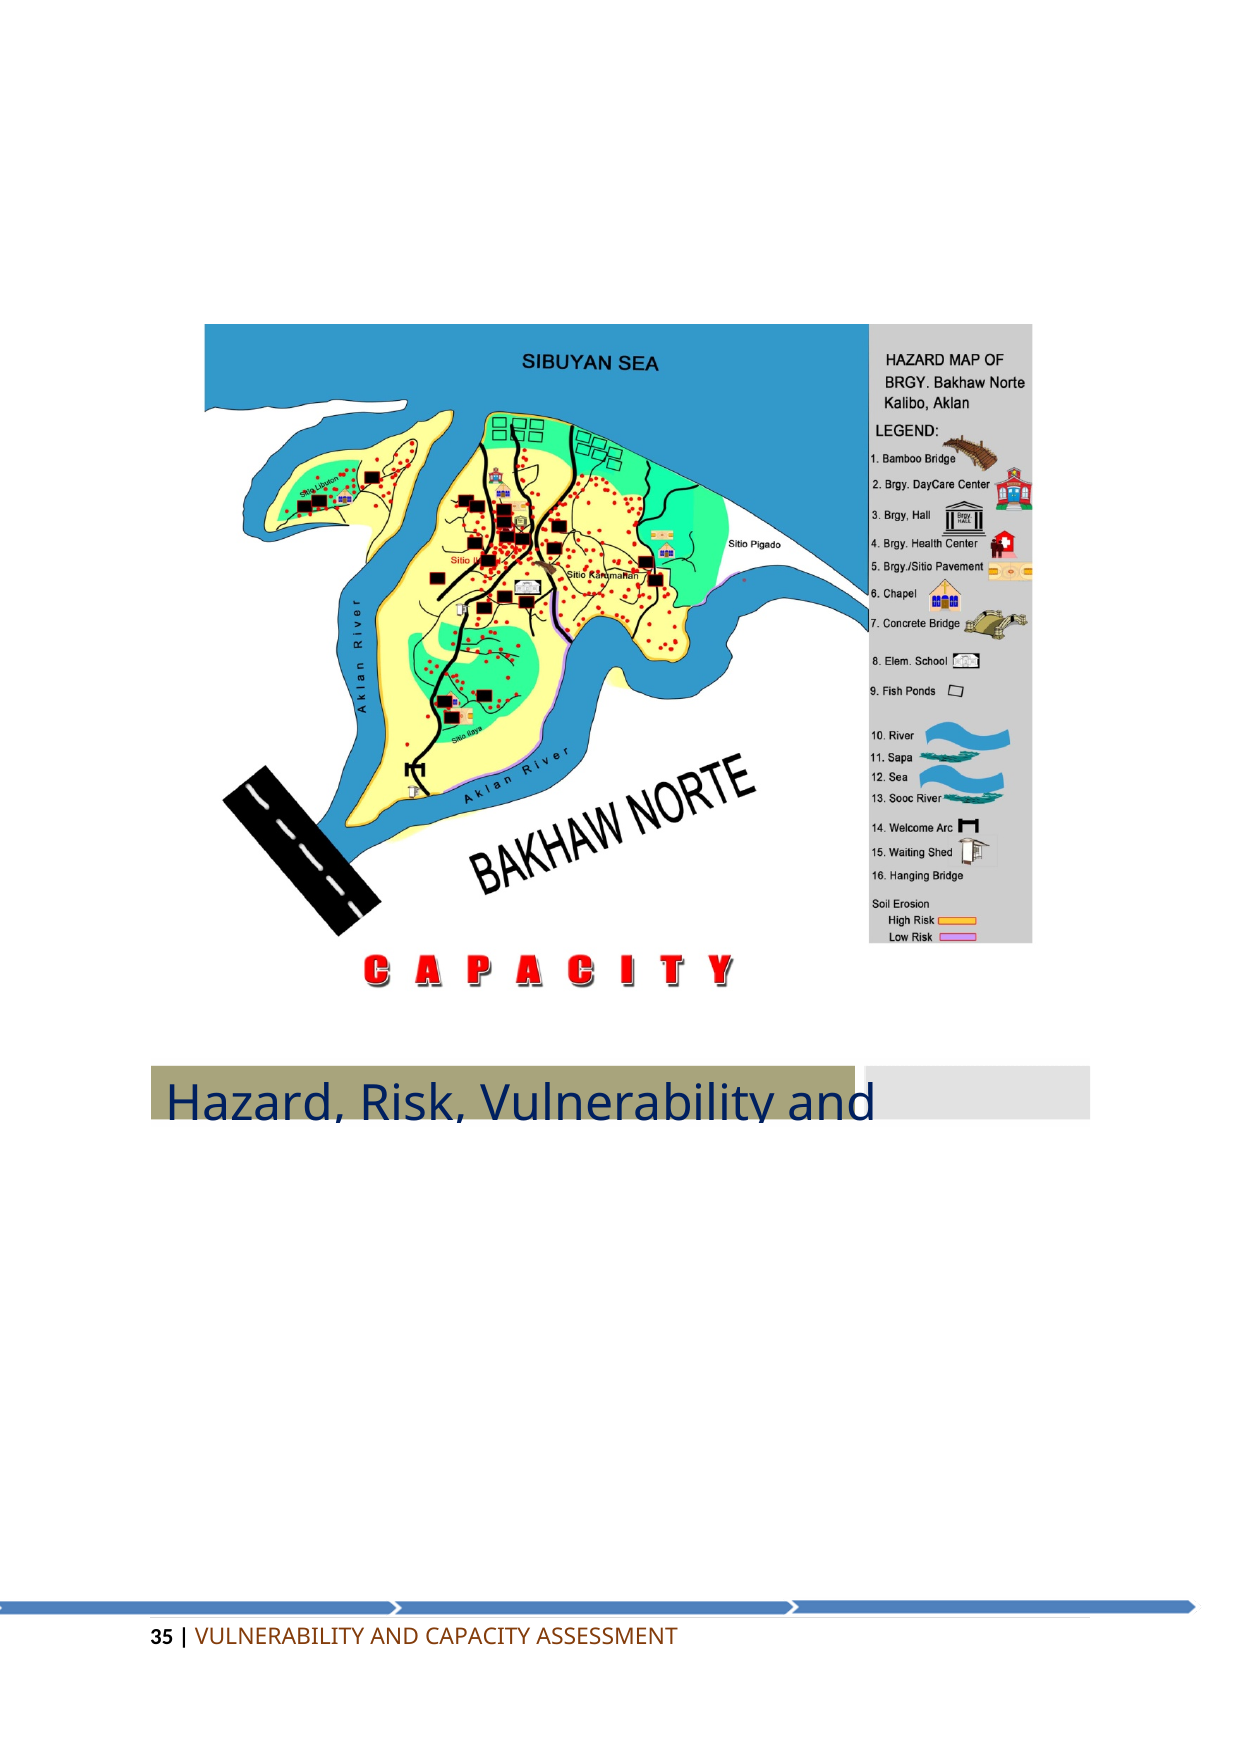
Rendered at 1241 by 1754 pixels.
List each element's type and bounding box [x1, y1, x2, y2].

picture [0, 1597, 1202, 1618]
picture [168, 324, 1078, 1006]
picture [151, 1058, 1091, 1127]
